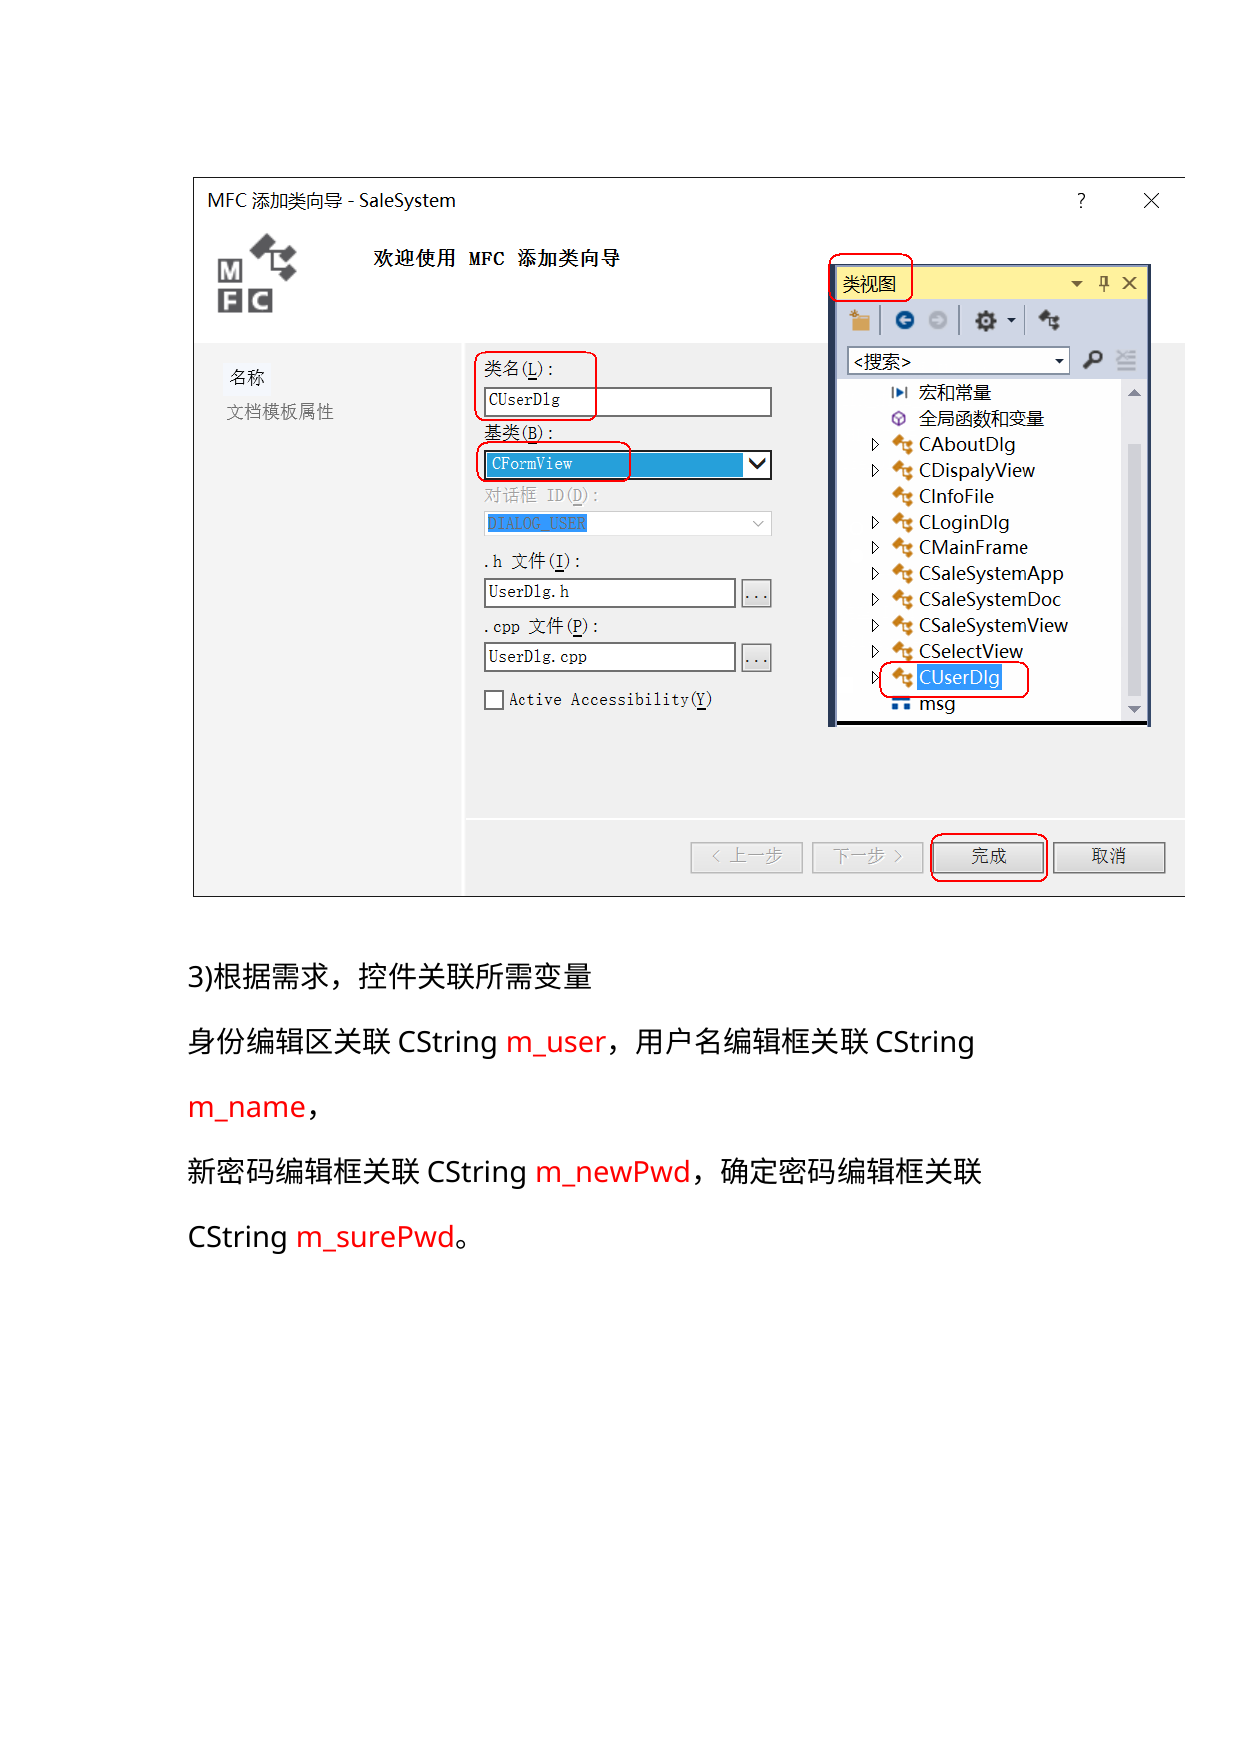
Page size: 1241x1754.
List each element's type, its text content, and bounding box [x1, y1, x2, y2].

text 新密码编辑框关联CString m_newPwd，确定密码编辑框关联CString m_surePwd。 [187, 1137, 1053, 1267]
text 3)根据需求，控件关联所需变量 [187, 942, 1053, 1007]
text 身份编辑区关联CString m_user，用户名编辑框关联CString m_name， [187, 1007, 1053, 1137]
picture [187, 171, 1192, 900]
